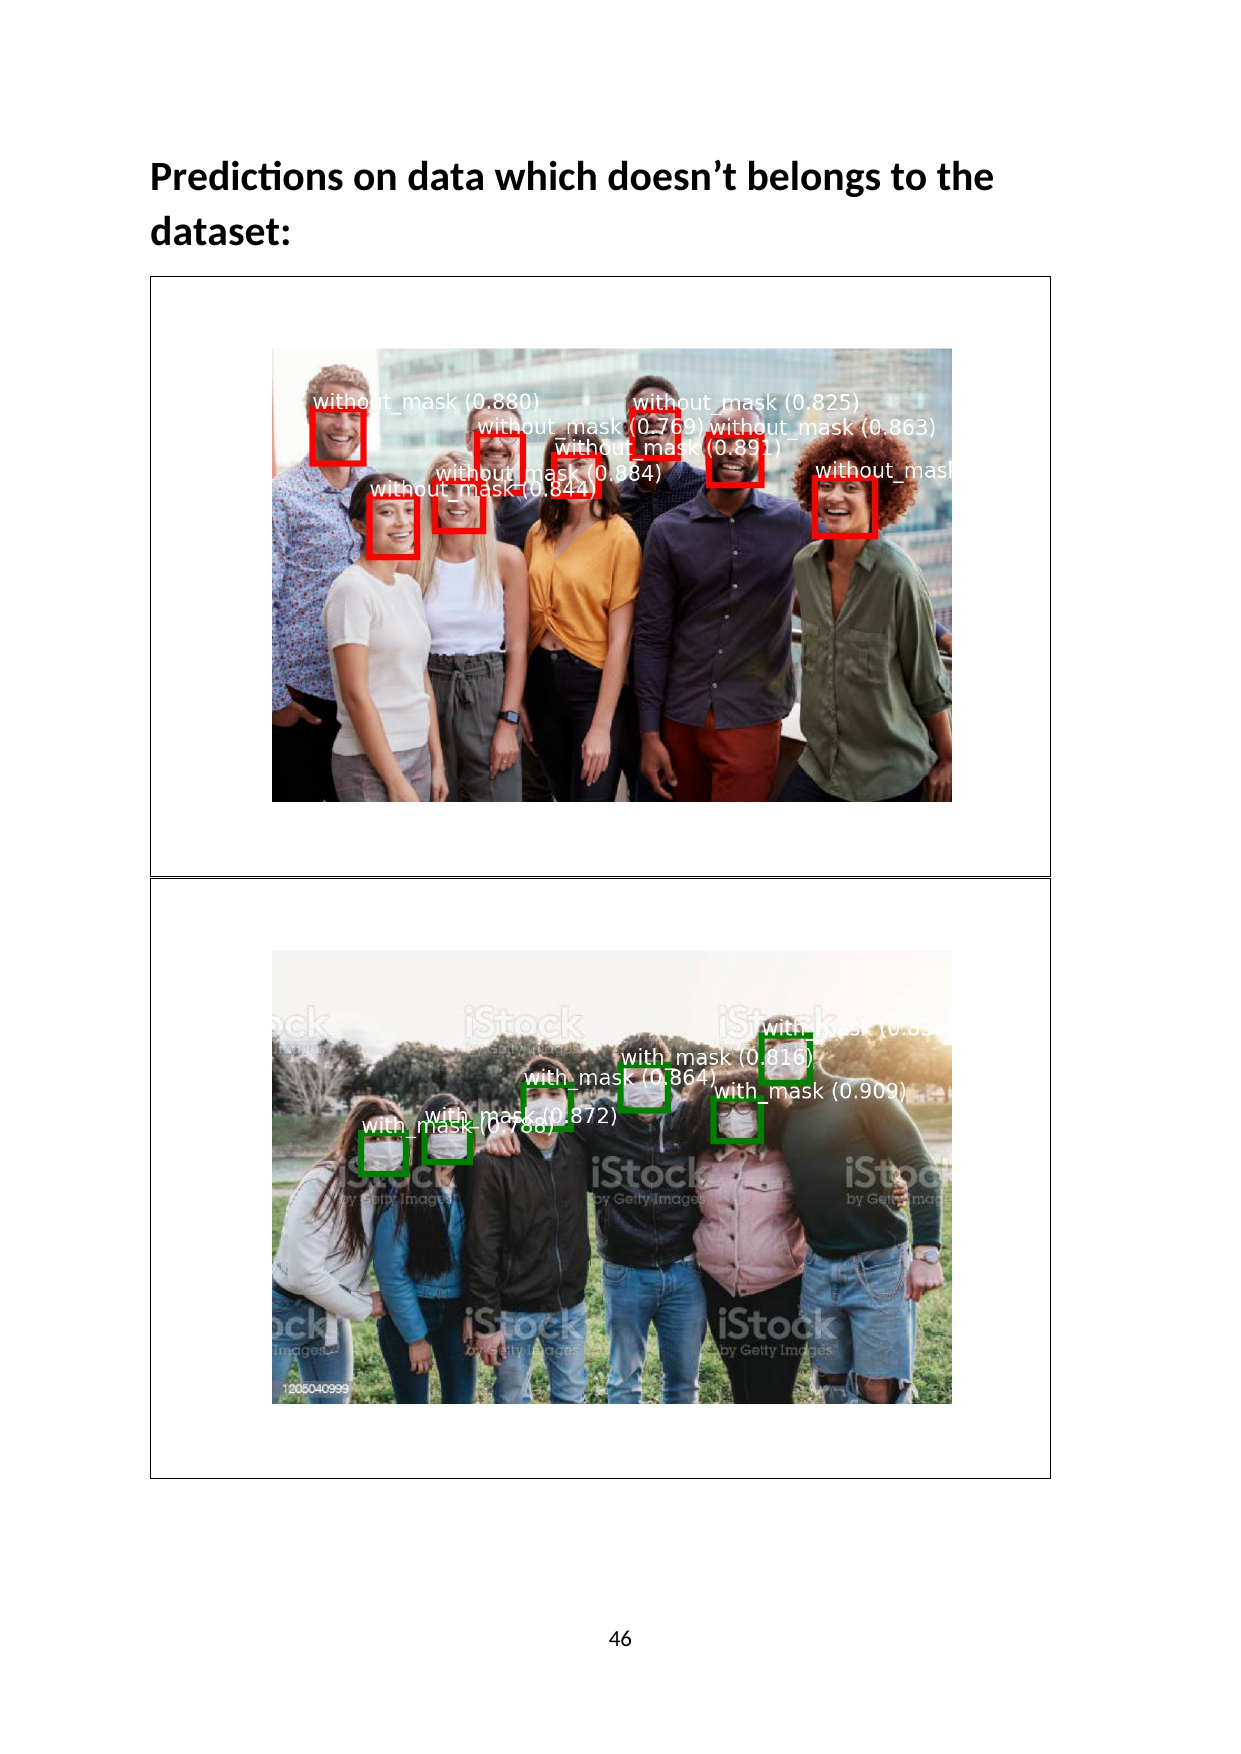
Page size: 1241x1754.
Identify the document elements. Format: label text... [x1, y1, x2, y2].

text Predictions on data which doesn’t belongs to the dataset: [150, 150, 1090, 256]
picture [151, 879, 1050, 1478]
picture [151, 277, 1050, 876]
